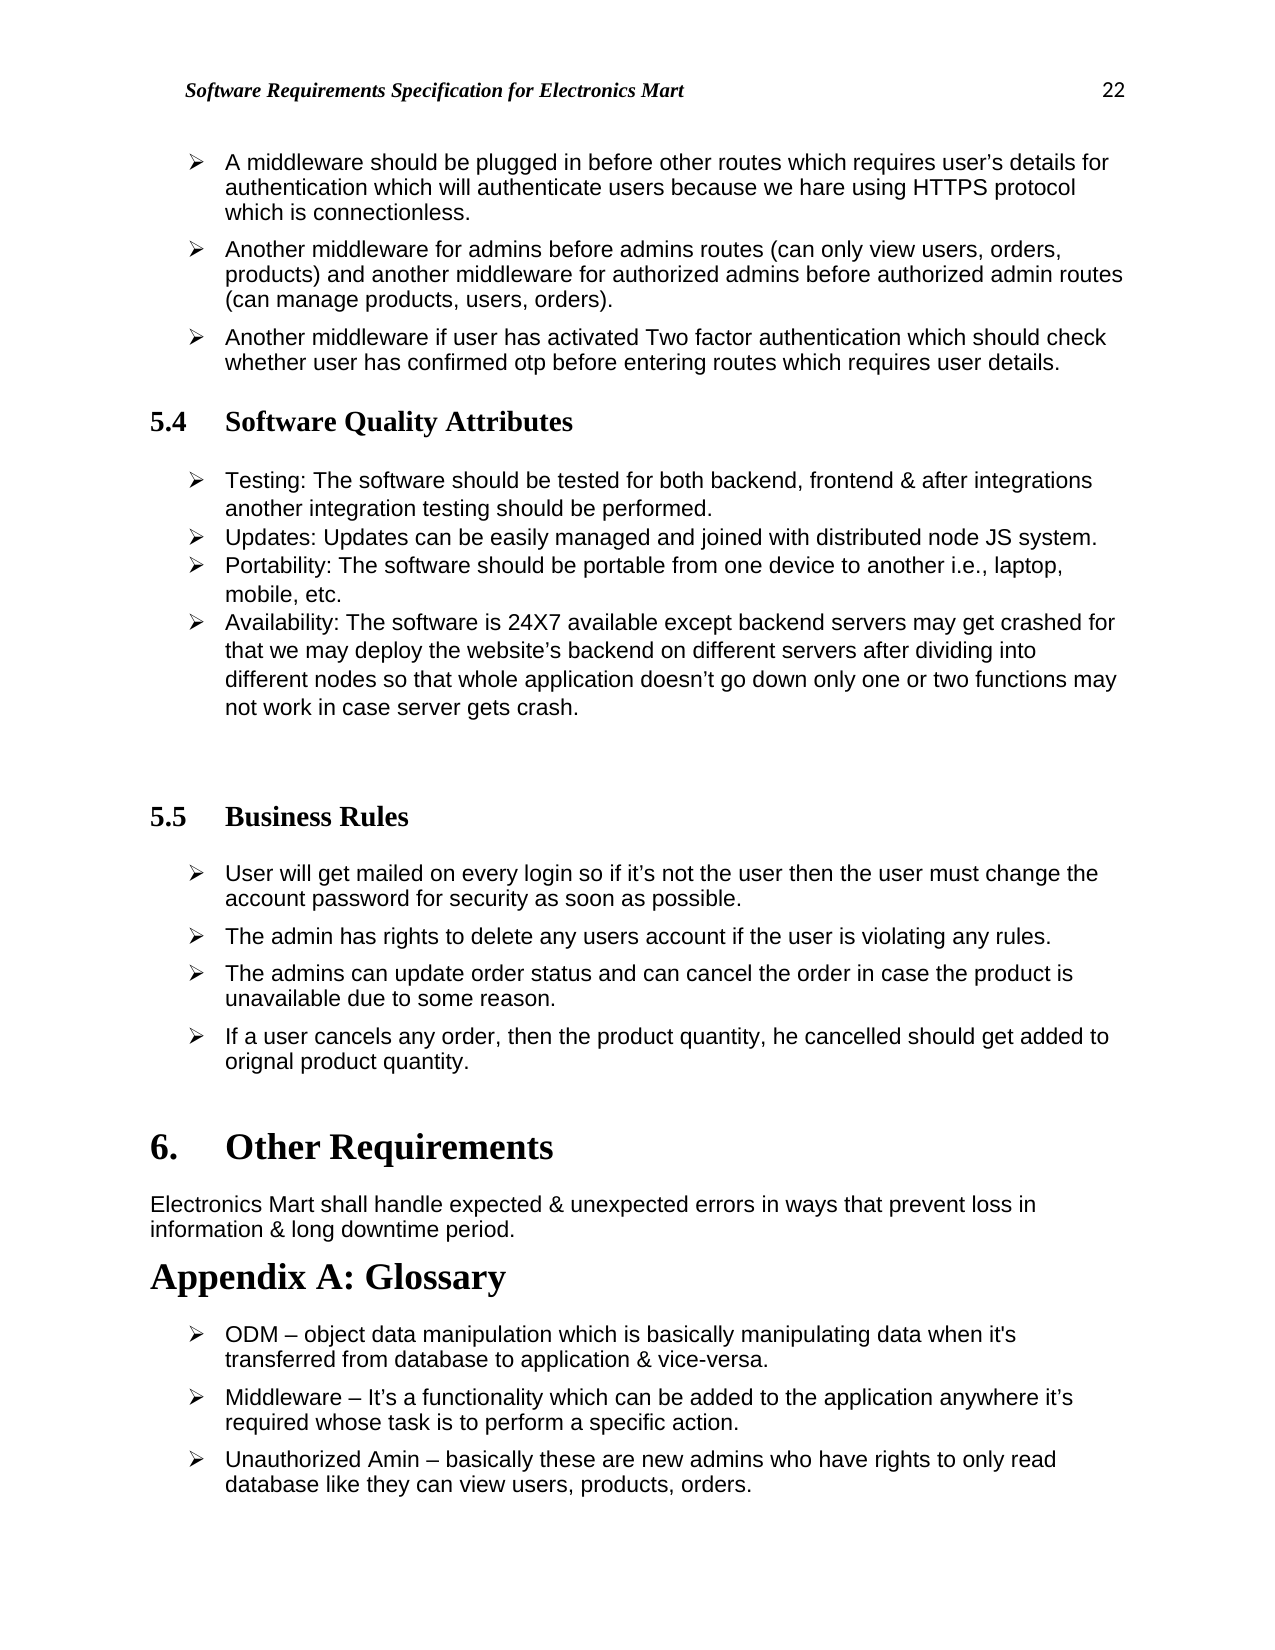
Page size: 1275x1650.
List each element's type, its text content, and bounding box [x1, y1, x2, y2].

subtitle Software Quality Attributes [150, 404, 1125, 438]
list Updates: Updates can be easily managed and joined with distributed node JS system. [187, 524, 1125, 550]
text Electronics Mart shall handle expected & unexpected errors in ways that prevent loss in information & long downtime period. [150, 1192, 1125, 1242]
list ODM – object data manipulation which is basically manipulating data when it's transferred from database to application & vice-versa. [187, 1323, 1125, 1373]
list Another middleware if user has activated Two factor authentication which should check whether user has confirmed otp before entering routes which requires user details. [187, 325, 1125, 375]
list Unauthorized Amin – basically these are new admins who have rights to only read database like they can view users, products, orders. [187, 1448, 1125, 1498]
list Portability: The software should be portable from one device to another i.e., laptop, mobile, etc. [187, 552, 1125, 607]
list The admin has rights to delete any users account if the user is violating any rules. [187, 924, 1125, 949]
list A middleware should be plugged in before other routes which requires user’s details for authentication which will authenticate users because we hare using HTTPS protocol which is connectionless. [187, 150, 1125, 225]
list If a user cancels any order, then the product quantity, he cancelled should get added to orignal product quantity. [187, 1024, 1125, 1074]
list Availability: The software is 24X7 available except backend servers may get crashed for that we may deploy the website’s backend on different servers after dividing into different nodes so that whole application doesn’t go down only one or two functions may not work in case server gets crash. [187, 609, 1125, 721]
text Appendix A: Glossary [150, 1255, 1125, 1298]
subtitle Other Requirements [150, 1124, 1125, 1167]
subtitle Business Rules [150, 799, 1125, 832]
list The admins can update order status and can cancel the order in case the product is unavailable due to some reason. [187, 962, 1125, 1012]
list Middleware – It’s a functionality which can be added to the application anywhere it’s required whose task is to perform a specific action. [187, 1385, 1125, 1435]
list User will get mailed on every login so if it’s not the user then the user must change the account password for security as soon as possible. [187, 862, 1125, 912]
list Another middleware for admins before admins routes (can only view users, orders, products) and another middleware for authorized admins before authorized admin routes (can manage products, users, orders). [187, 237, 1125, 312]
list Testing: The software should be tested for both backend, frontend & after integrations another integration testing should be performed. [187, 467, 1125, 522]
